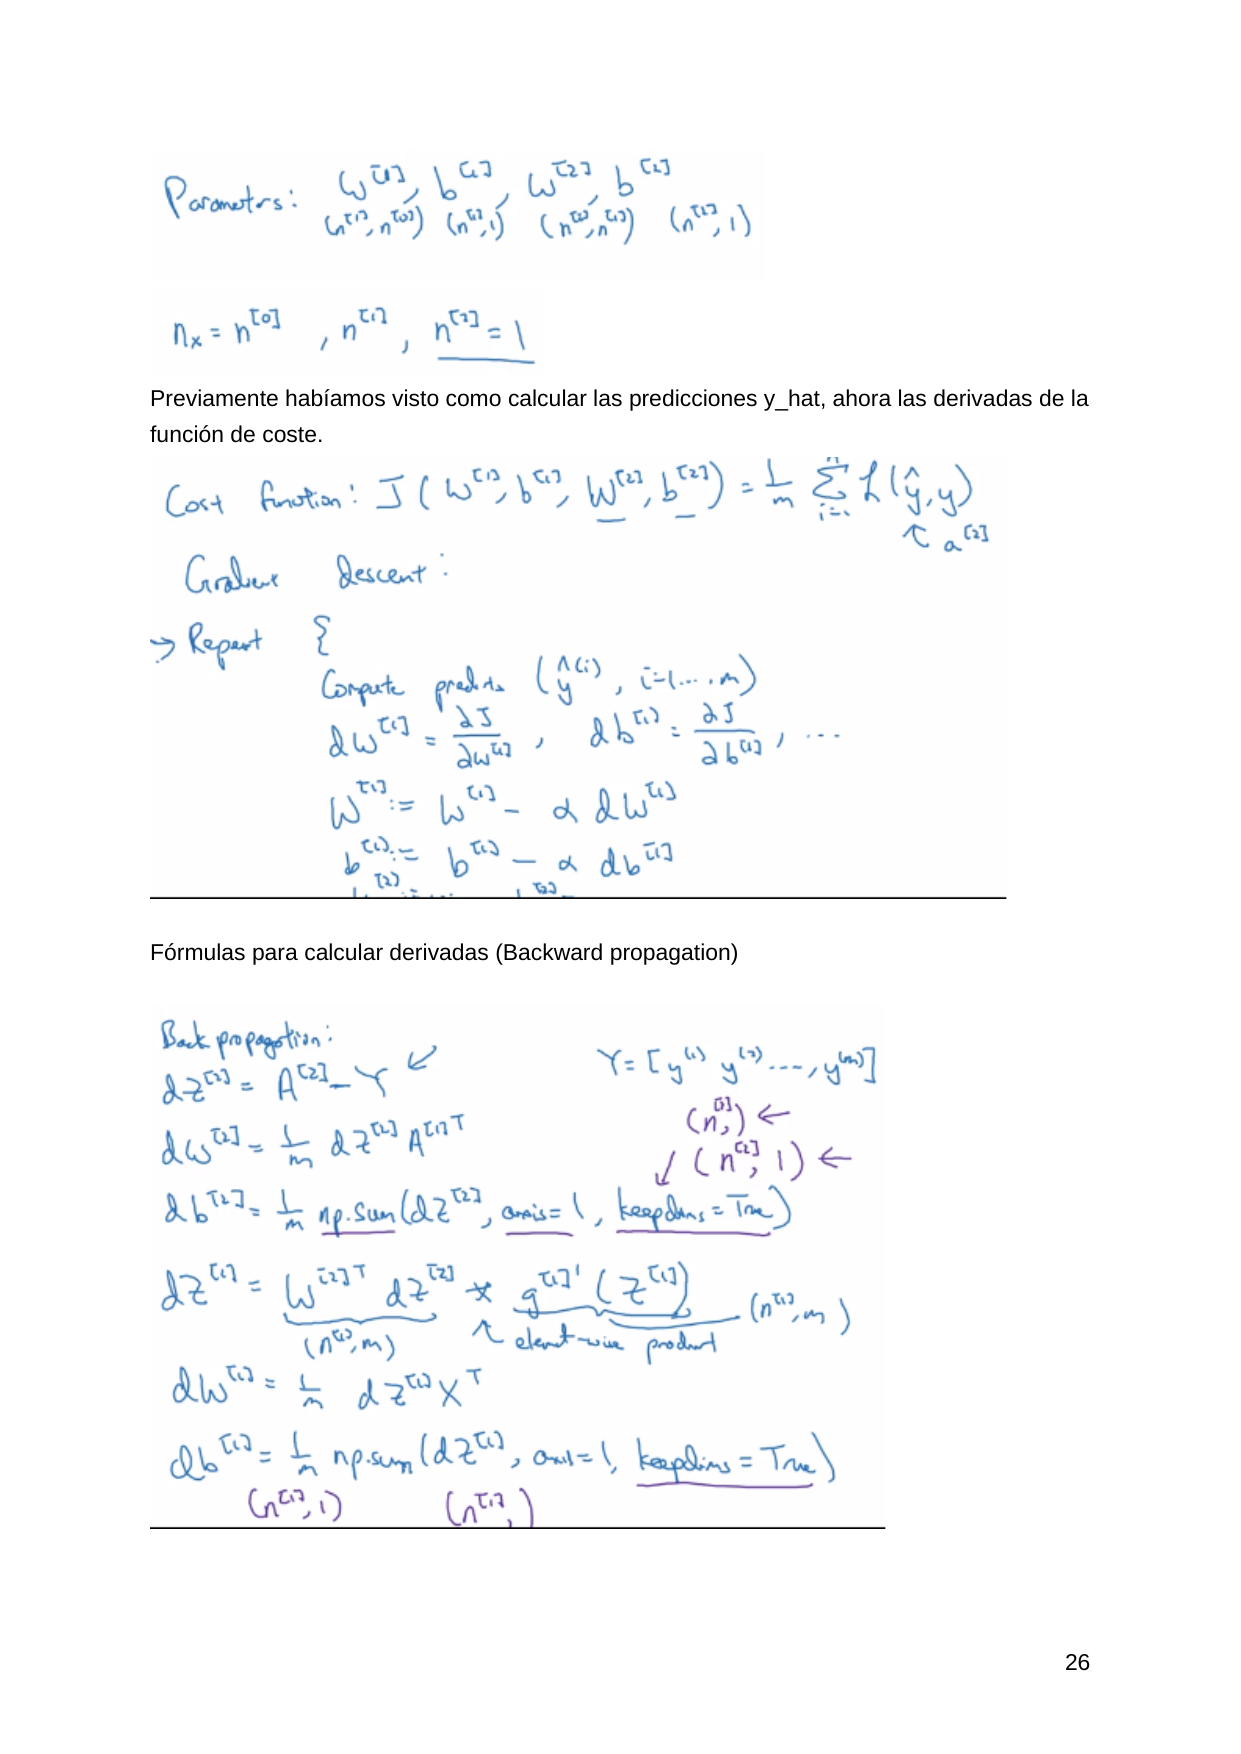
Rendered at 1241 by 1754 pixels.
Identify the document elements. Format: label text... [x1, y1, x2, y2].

text Previamente habíamos visto como calcular las predicciones y_hat, ahora las derivadas de la función de coste. [150, 384, 1090, 447]
picture [150, 457, 1007, 899]
picture [150, 289, 546, 375]
picture [150, 1005, 886, 1529]
text Fórmulas para calcular derivadas (Backward propagation) [150, 939, 1090, 966]
picture [150, 150, 765, 280]
